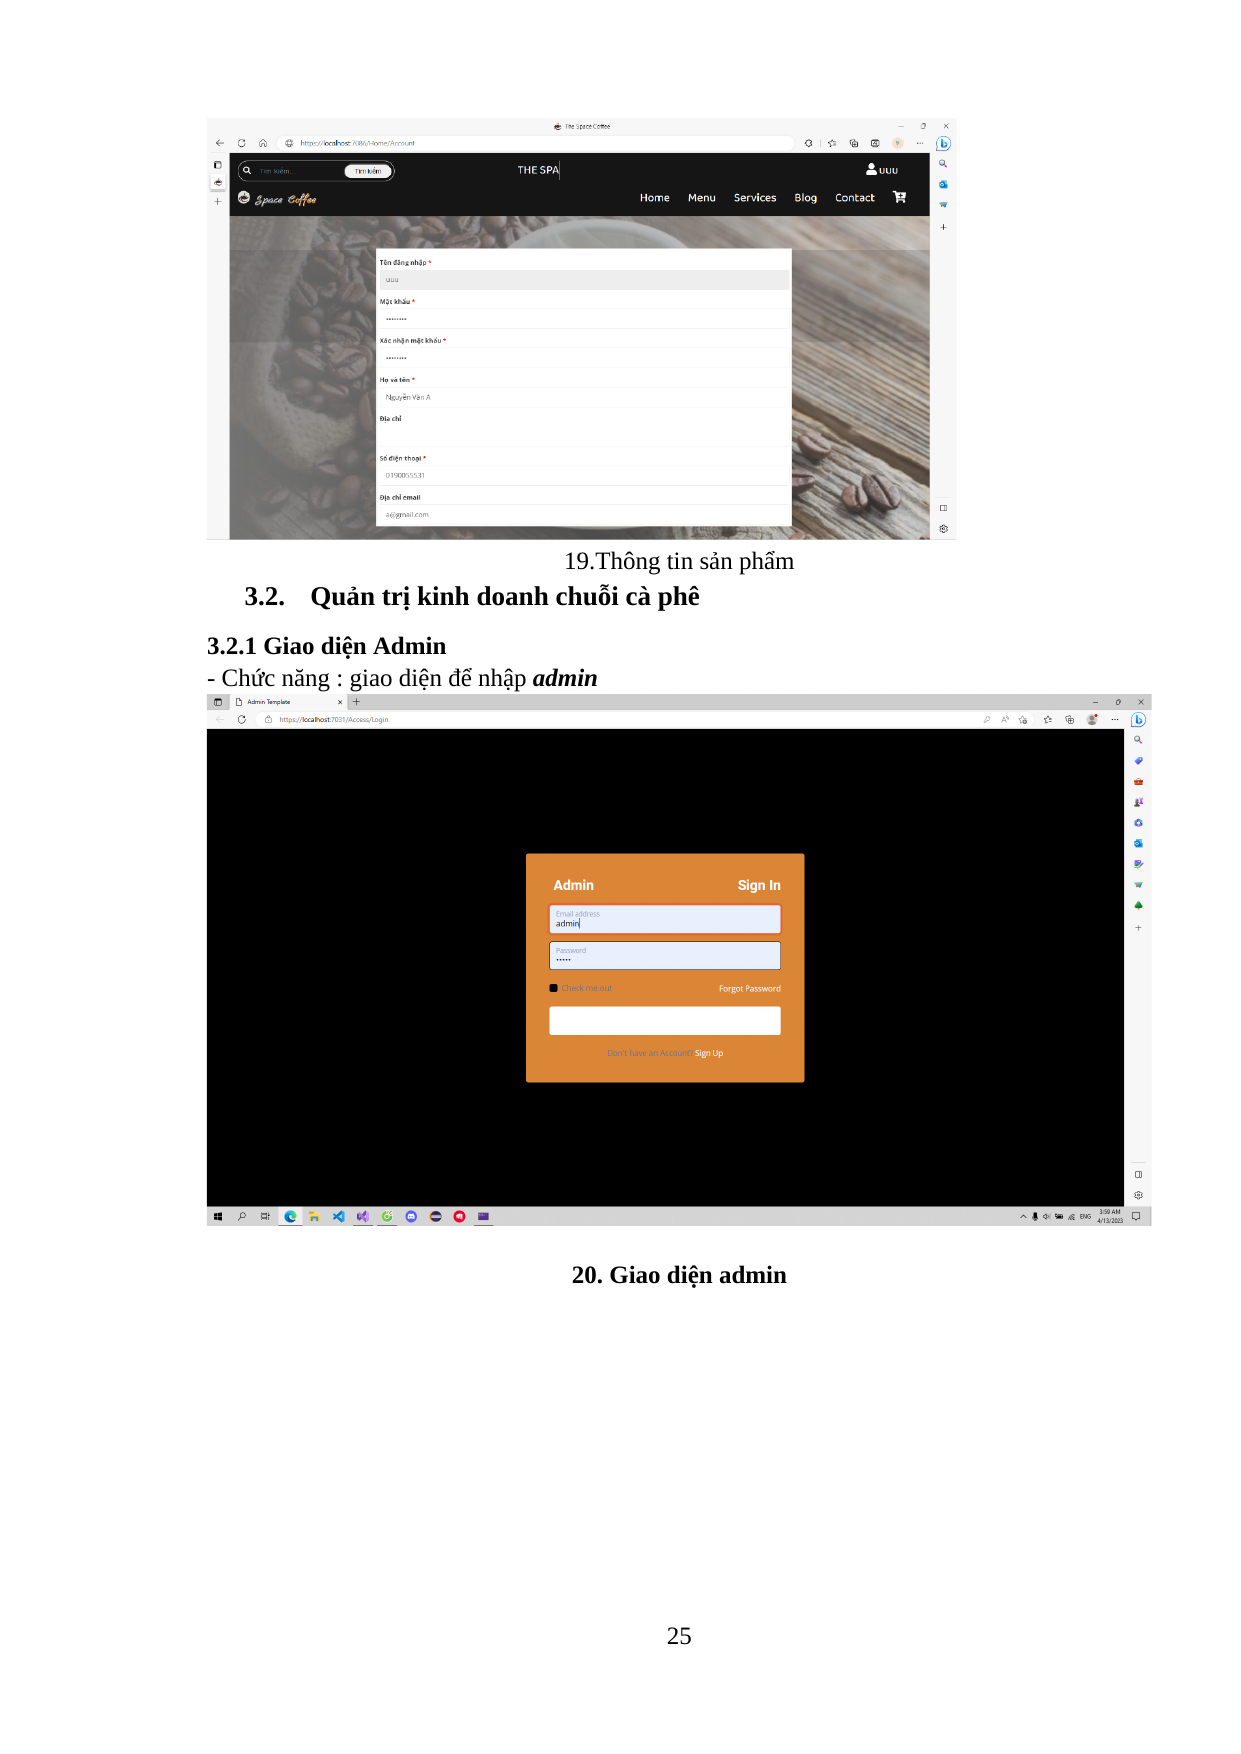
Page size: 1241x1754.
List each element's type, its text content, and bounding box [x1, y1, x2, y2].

text - Chức năng : giao diện để nhập admin [207, 663, 1152, 691]
text 20. Giao diện admin [207, 1260, 1152, 1289]
picture [206, 694, 1152, 1226]
text 19.Thông tin sản phẩm [207, 546, 1152, 574]
picture [206, 118, 957, 540]
text 3.2.1 Giao diện Admin [207, 631, 1152, 660]
list Quản trị kinh doanh chuỗi cà phê [244, 580, 1152, 611]
